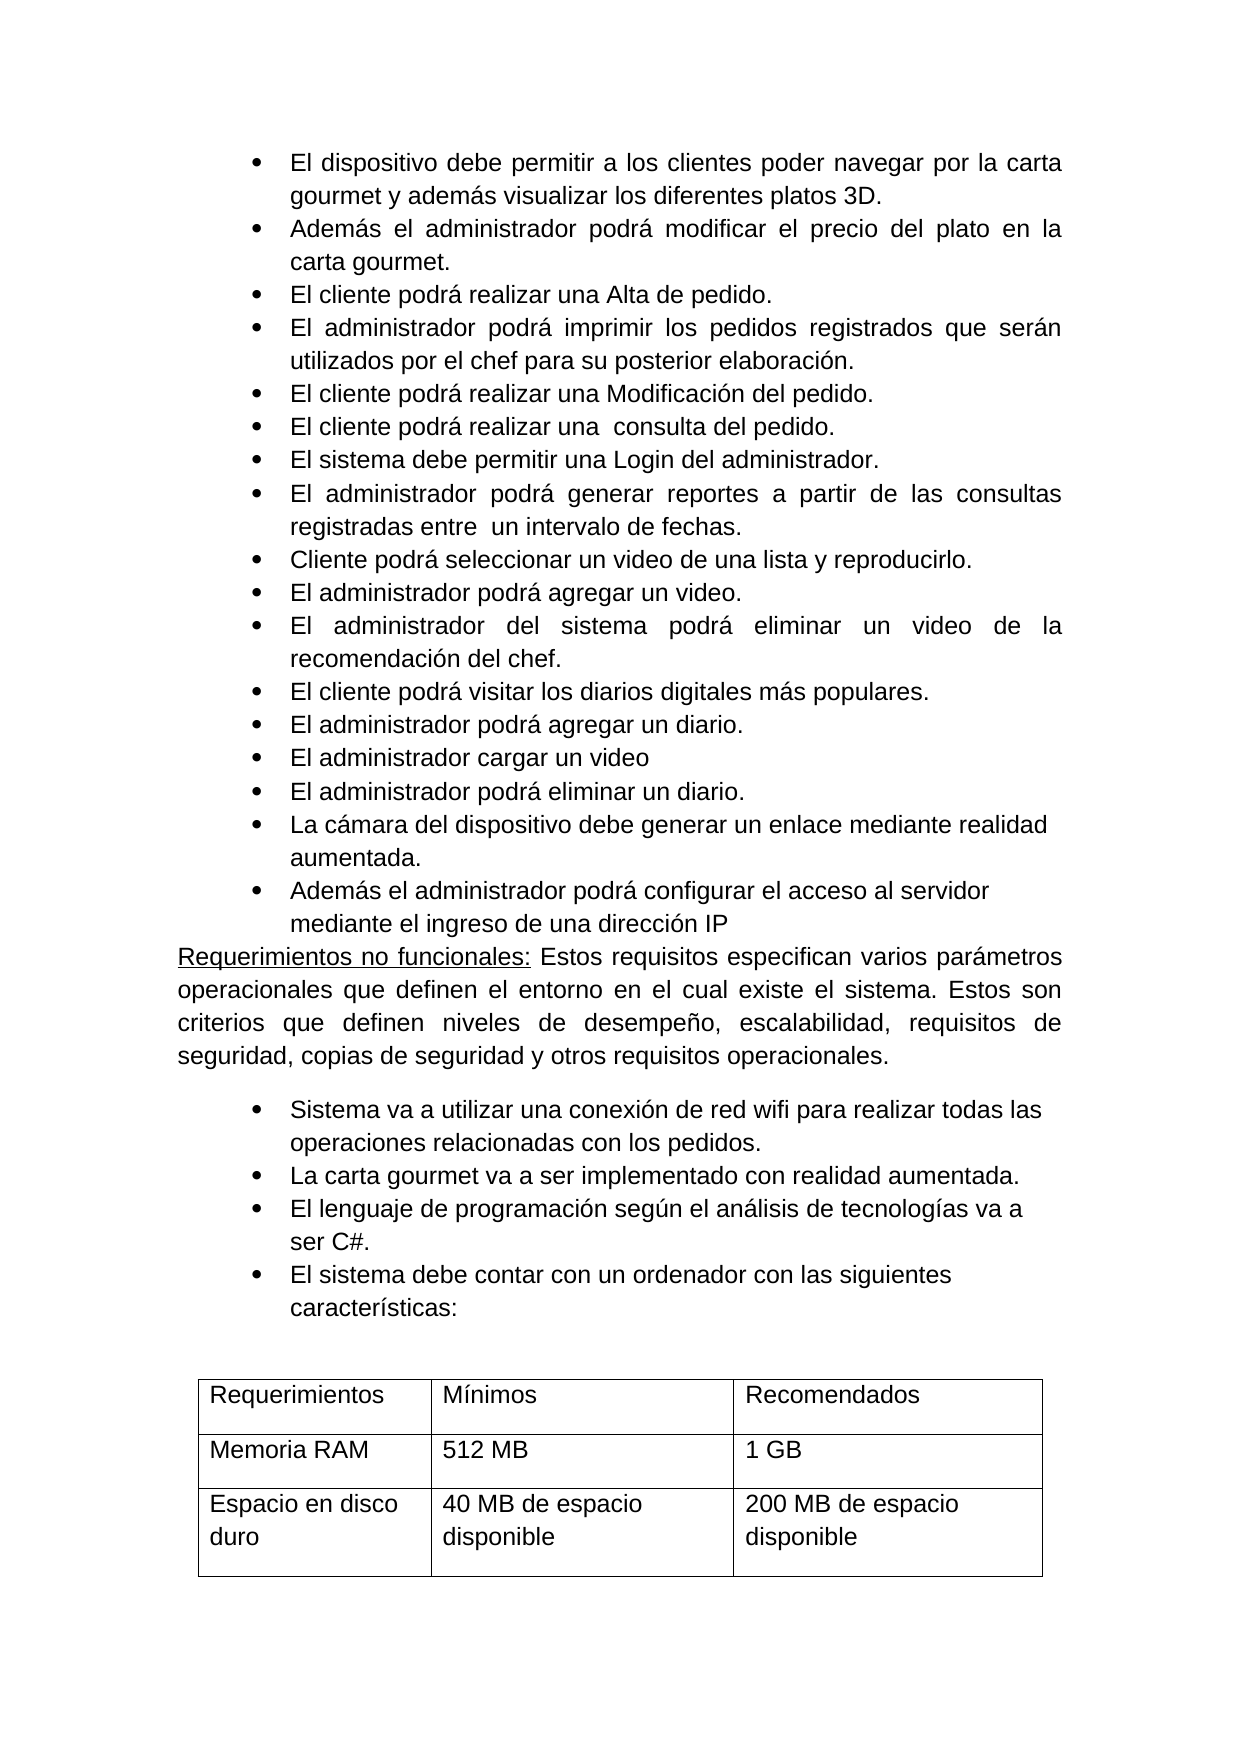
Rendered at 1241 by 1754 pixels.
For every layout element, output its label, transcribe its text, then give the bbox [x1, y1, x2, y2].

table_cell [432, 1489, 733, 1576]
list Además el administrador podrá configurar el acceso al servidor mediante el ingreso de una dirección IP [252, 876, 1063, 938]
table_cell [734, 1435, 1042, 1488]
list El administrador del sistema podrá eliminar un video de la recomendación del chef. [252, 611, 1063, 673]
list La cámara del dispositivo debe generar un enlace mediante realidad aumentada. [252, 809, 1063, 871]
list La carta gourmet va a ser implementado con realidad aumentada. [252, 1161, 1063, 1190]
list Además el administrador podrá modificar el precio del plato en la carta gourmet. [252, 214, 1063, 276]
list El administrador podrá generar reportes a partir de las consultas registradas entre un intervalo de fechas. [252, 478, 1063, 540]
list El cliente podrá realizar una Alta de pedido. [252, 280, 1063, 309]
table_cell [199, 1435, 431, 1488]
list El administrador podrá imprimir los pedidos registrados que serán utilizados por el chef para su posterior elaboración. [252, 313, 1063, 375]
list El administrador podrá agregar un diario. [252, 710, 1063, 739]
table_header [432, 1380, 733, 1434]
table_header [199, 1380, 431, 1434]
list El lenguaje de programación según el análisis de tecnologías va a ser C#. [252, 1194, 1063, 1256]
list El sistema debe contar con un ordenador con las siguientes características: [252, 1260, 1063, 1322]
list Cliente podrá seleccionar un video de una lista y reproducirlo. [252, 545, 1063, 573]
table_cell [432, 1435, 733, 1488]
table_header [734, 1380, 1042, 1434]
list El administrador cargar un video [252, 743, 1063, 772]
list El administrador podrá agregar un video. [252, 578, 1063, 607]
text Requerimientos no funcionales: Estos requisitos especifican varios parámetros operacionales que definen el entorno en el cual existe el sistema. Estos son criterios que definen niveles de desempeño, escalabilidad, requisitos de seguridad, copias de seguridad y otros requisitos operacionales. [177, 942, 1063, 1070]
list El cliente podrá visitar los diarios digitales más populares. [252, 677, 1063, 706]
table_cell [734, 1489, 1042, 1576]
list El cliente podrá realizar una consulta del pedido. [252, 412, 1063, 441]
list El cliente podrá realizar una Modificación del pedido. [252, 379, 1063, 408]
list El sistema debe permitir una Login del administrador. [252, 445, 1063, 474]
list El dispositivo debe permitir a los clientes poder navegar por la carta gourmet y además visualizar los diferentes platos 3D. [252, 148, 1063, 209]
list El administrador podrá eliminar un diario. [252, 776, 1063, 805]
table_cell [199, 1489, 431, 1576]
list Sistema va a utilizar una conexión de red wifi para realizar todas las operaciones relacionadas con los pedidos. [252, 1095, 1063, 1157]
